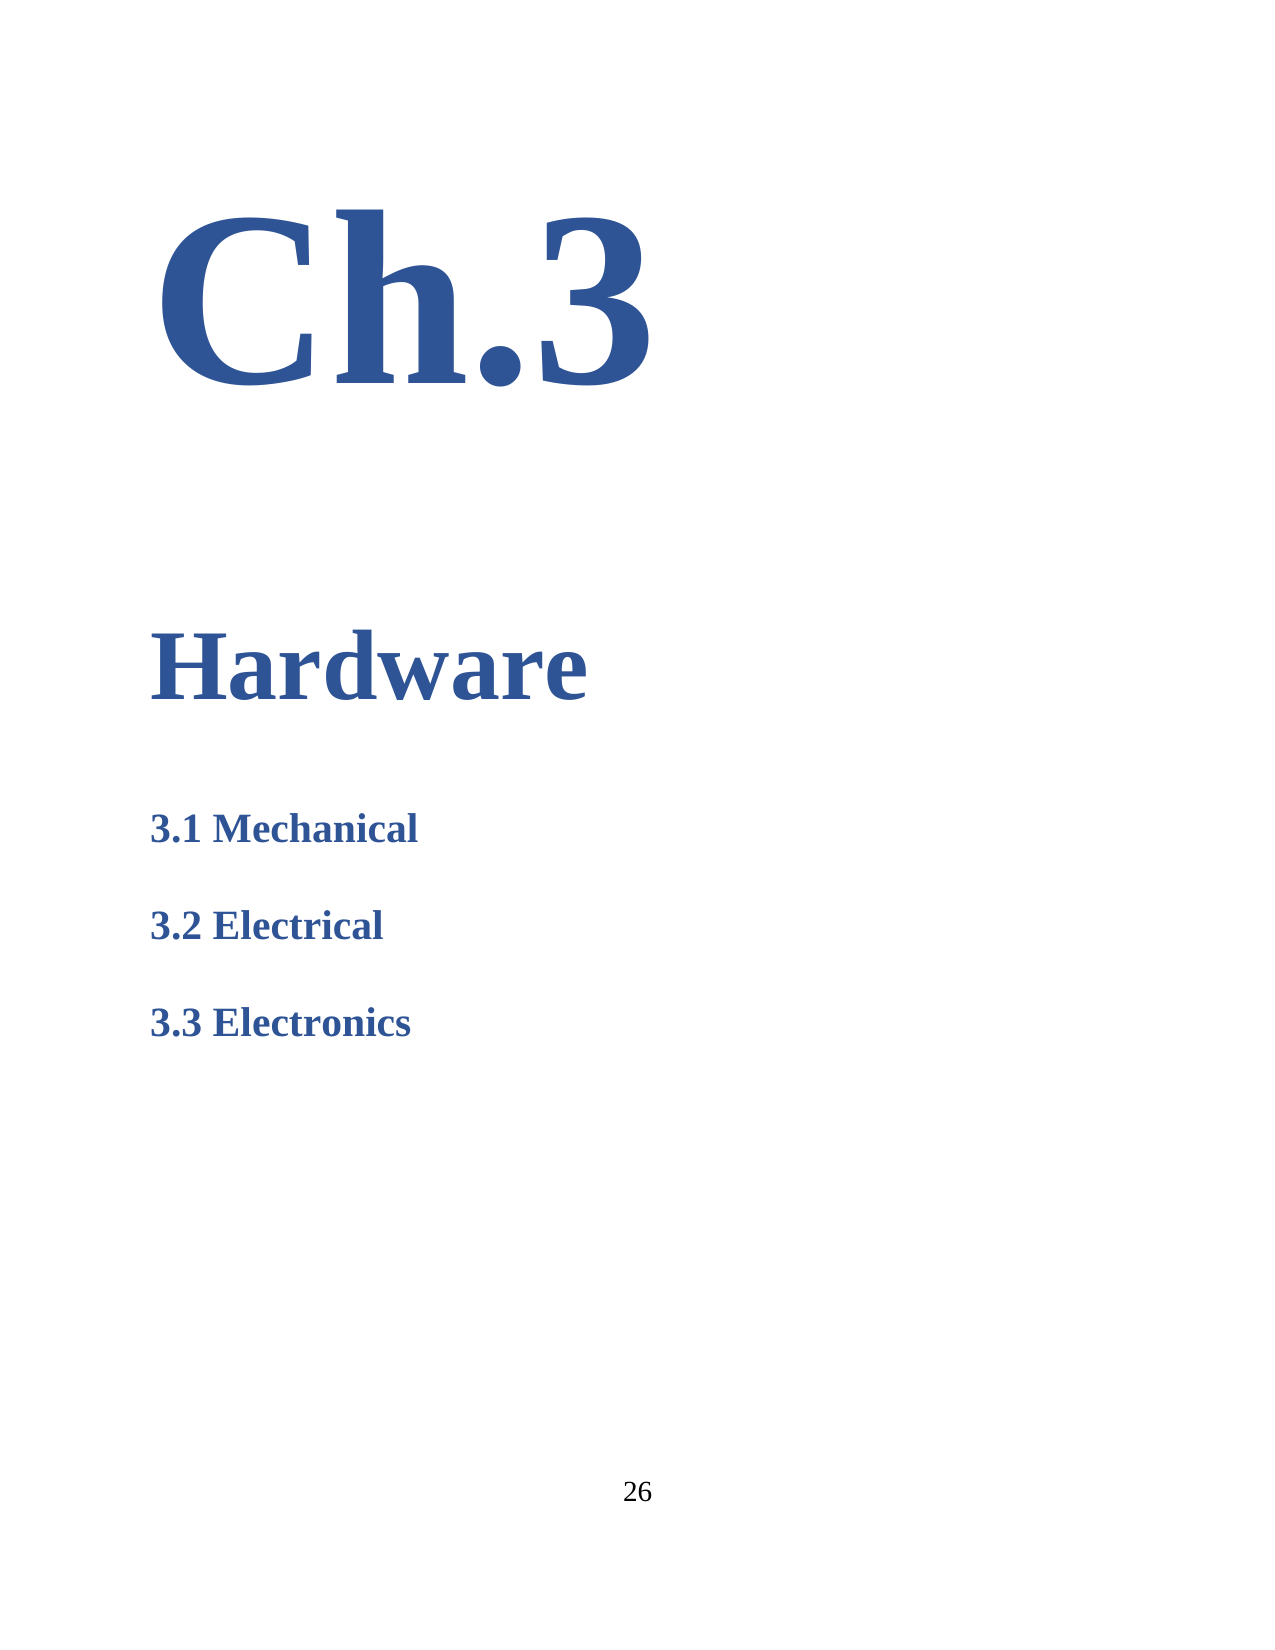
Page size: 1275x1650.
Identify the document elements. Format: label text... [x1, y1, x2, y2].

subtitle Ch.3 [150, 150, 1125, 437]
text 3.1 Mechanical [150, 804, 1125, 852]
text 3.3 Electronics [150, 997, 1125, 1045]
subtitle Hardware [150, 606, 1125, 721]
text 3.2 Electrical [150, 901, 1125, 948]
